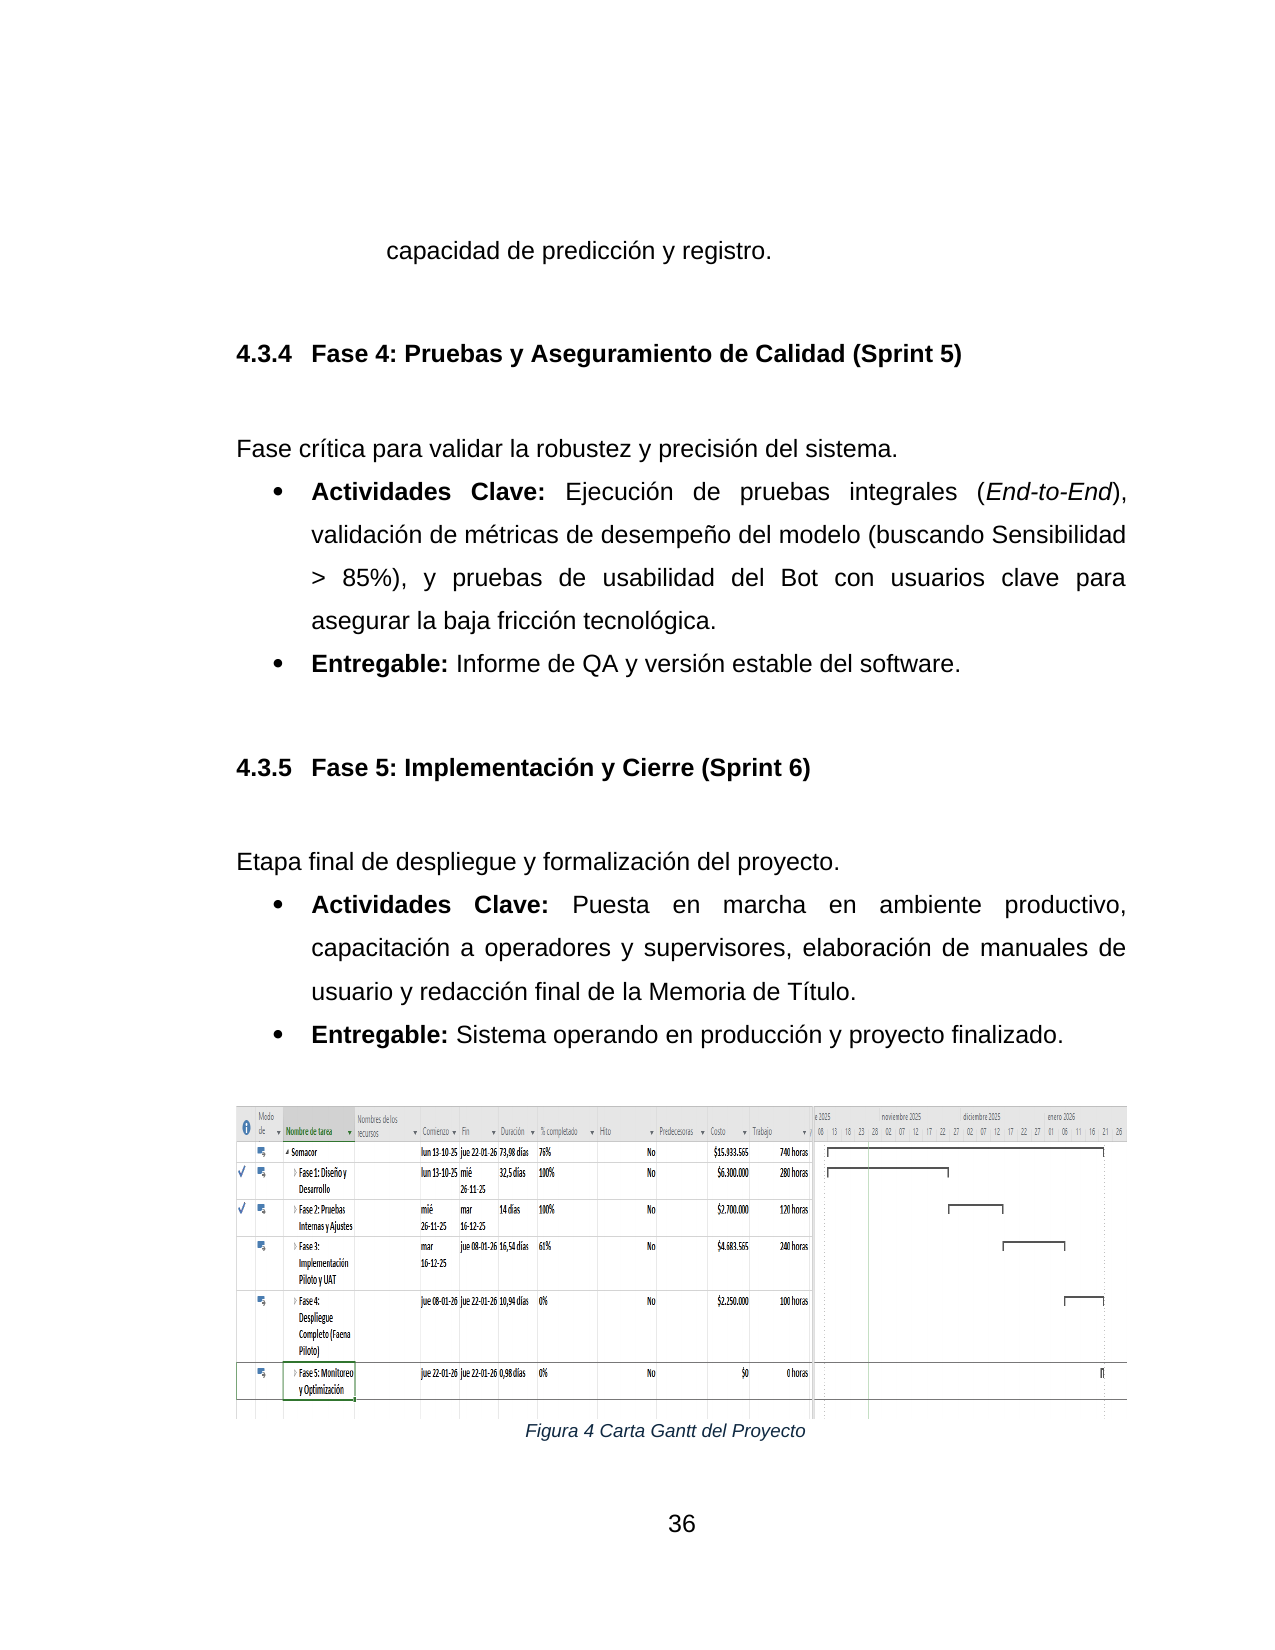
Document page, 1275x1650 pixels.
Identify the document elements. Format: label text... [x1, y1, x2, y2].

list Actividades Clave: Puesta en marcha en ambiente productivo, capacitación a operadores y supervisores, elaboración de manuales de usuario y redacción final de la Memoria de Título. [274, 890, 1127, 1005]
list Entregable: Sistema operando en producción y proyecto finalizado. [274, 1020, 1127, 1048]
subtitle Fase 4: Pruebas y Aseguramiento de Calidad (Sprint 5) [236, 339, 1127, 368]
list Entregable: Informe de QA y versión estable del software. [274, 649, 1127, 678]
text Etapa final de despliegue y formalización del proyecto. [236, 847, 1127, 876]
subtitle Fase 5: Implementación y Cierre (Sprint 6) [236, 752, 1127, 781]
list Actividades Clave: Ejecución de pruebas integrales (End-to-End), validación de métricas de desempeño del modelo (buscando Sensibilidad > 85%), y pruebas de usabilidad del Bot con usuarios clave para asegurar la baja fricción tecnológica. [274, 477, 1127, 635]
text Fase crítica para validar la robustez y precisión del sistema. [236, 434, 1127, 462]
picture [236, 1106, 1127, 1419]
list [349, 236, 1127, 265]
